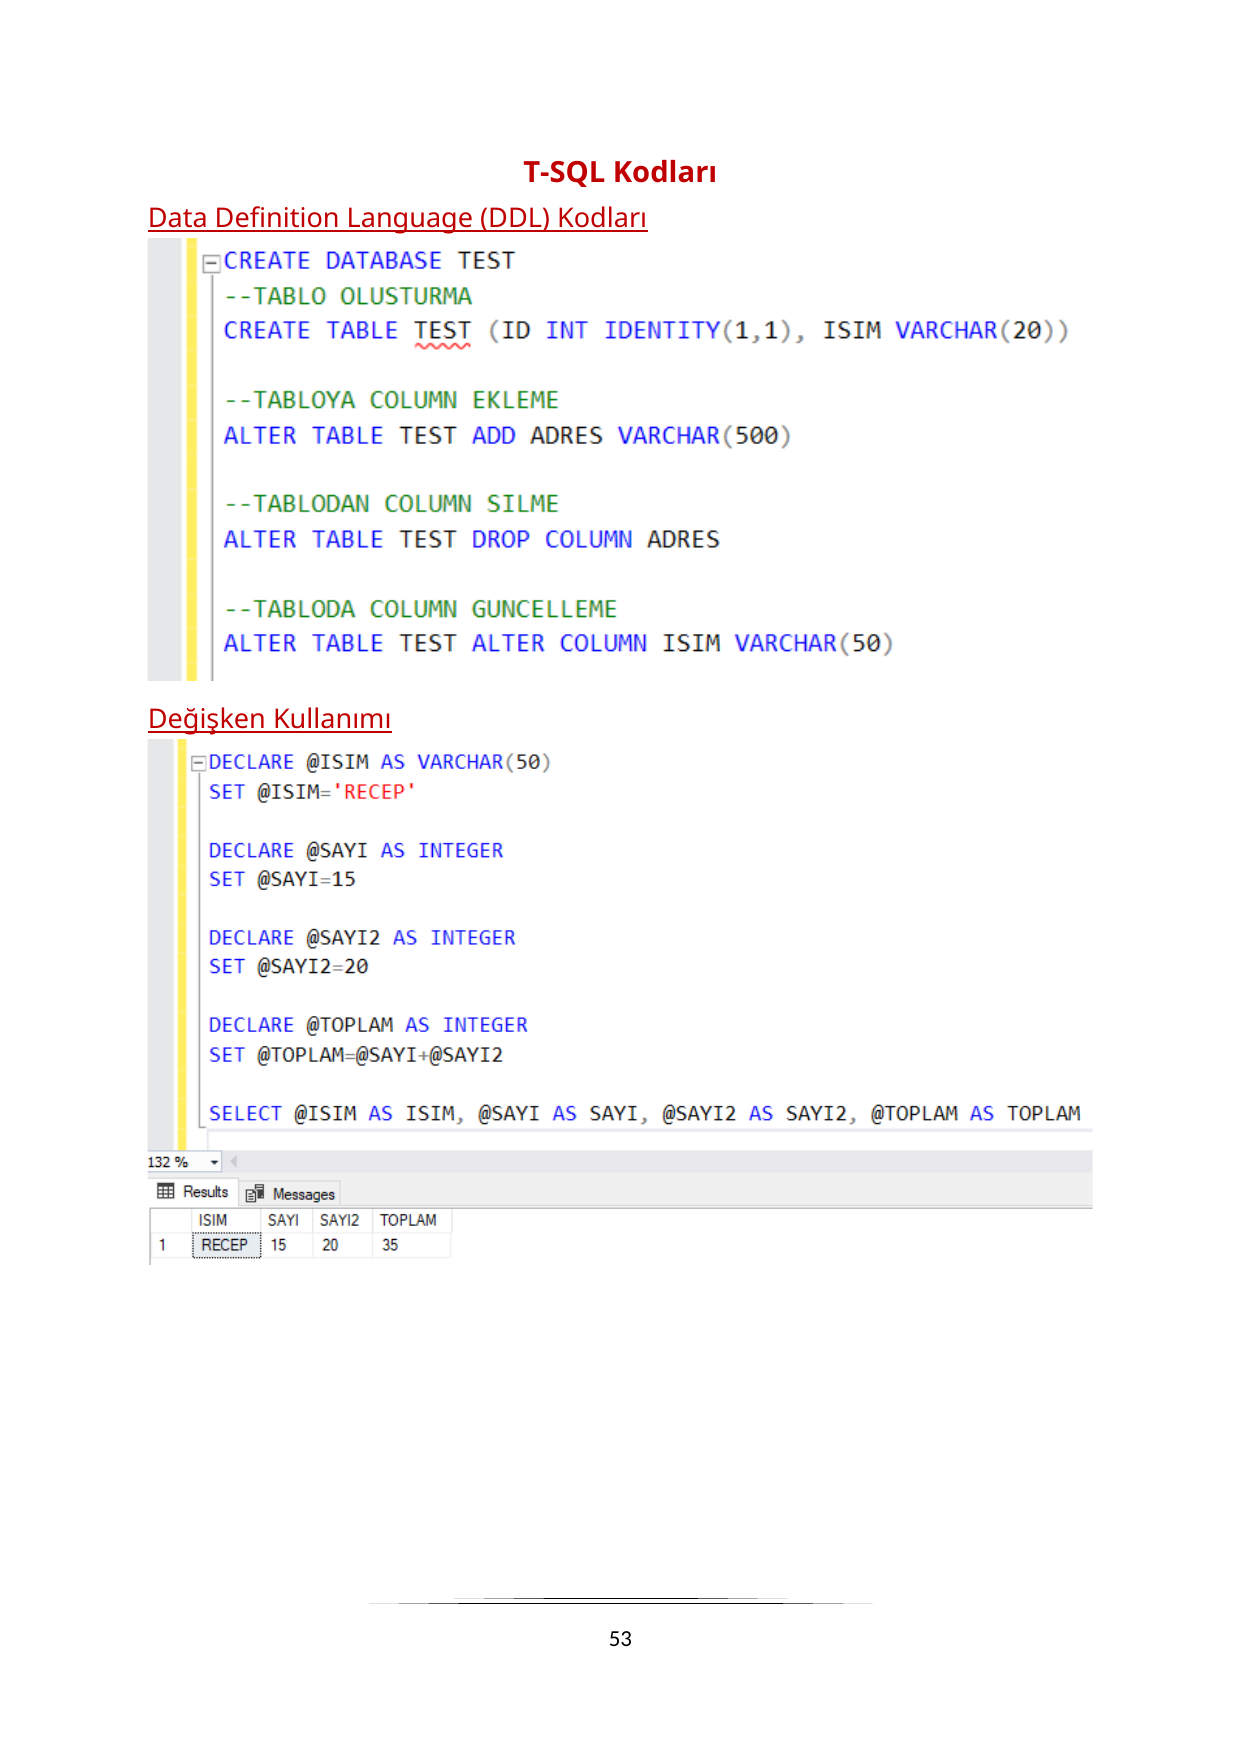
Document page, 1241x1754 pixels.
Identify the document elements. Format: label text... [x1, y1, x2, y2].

picture [147, 238, 1093, 681]
subtitle Data Definition Language (DDL) Kodları [148, 199, 1093, 236]
picture [147, 739, 1093, 1265]
subtitle Değişken Kullanımı [148, 700, 1093, 737]
subtitle T-SQL Kodları [148, 152, 1093, 191]
